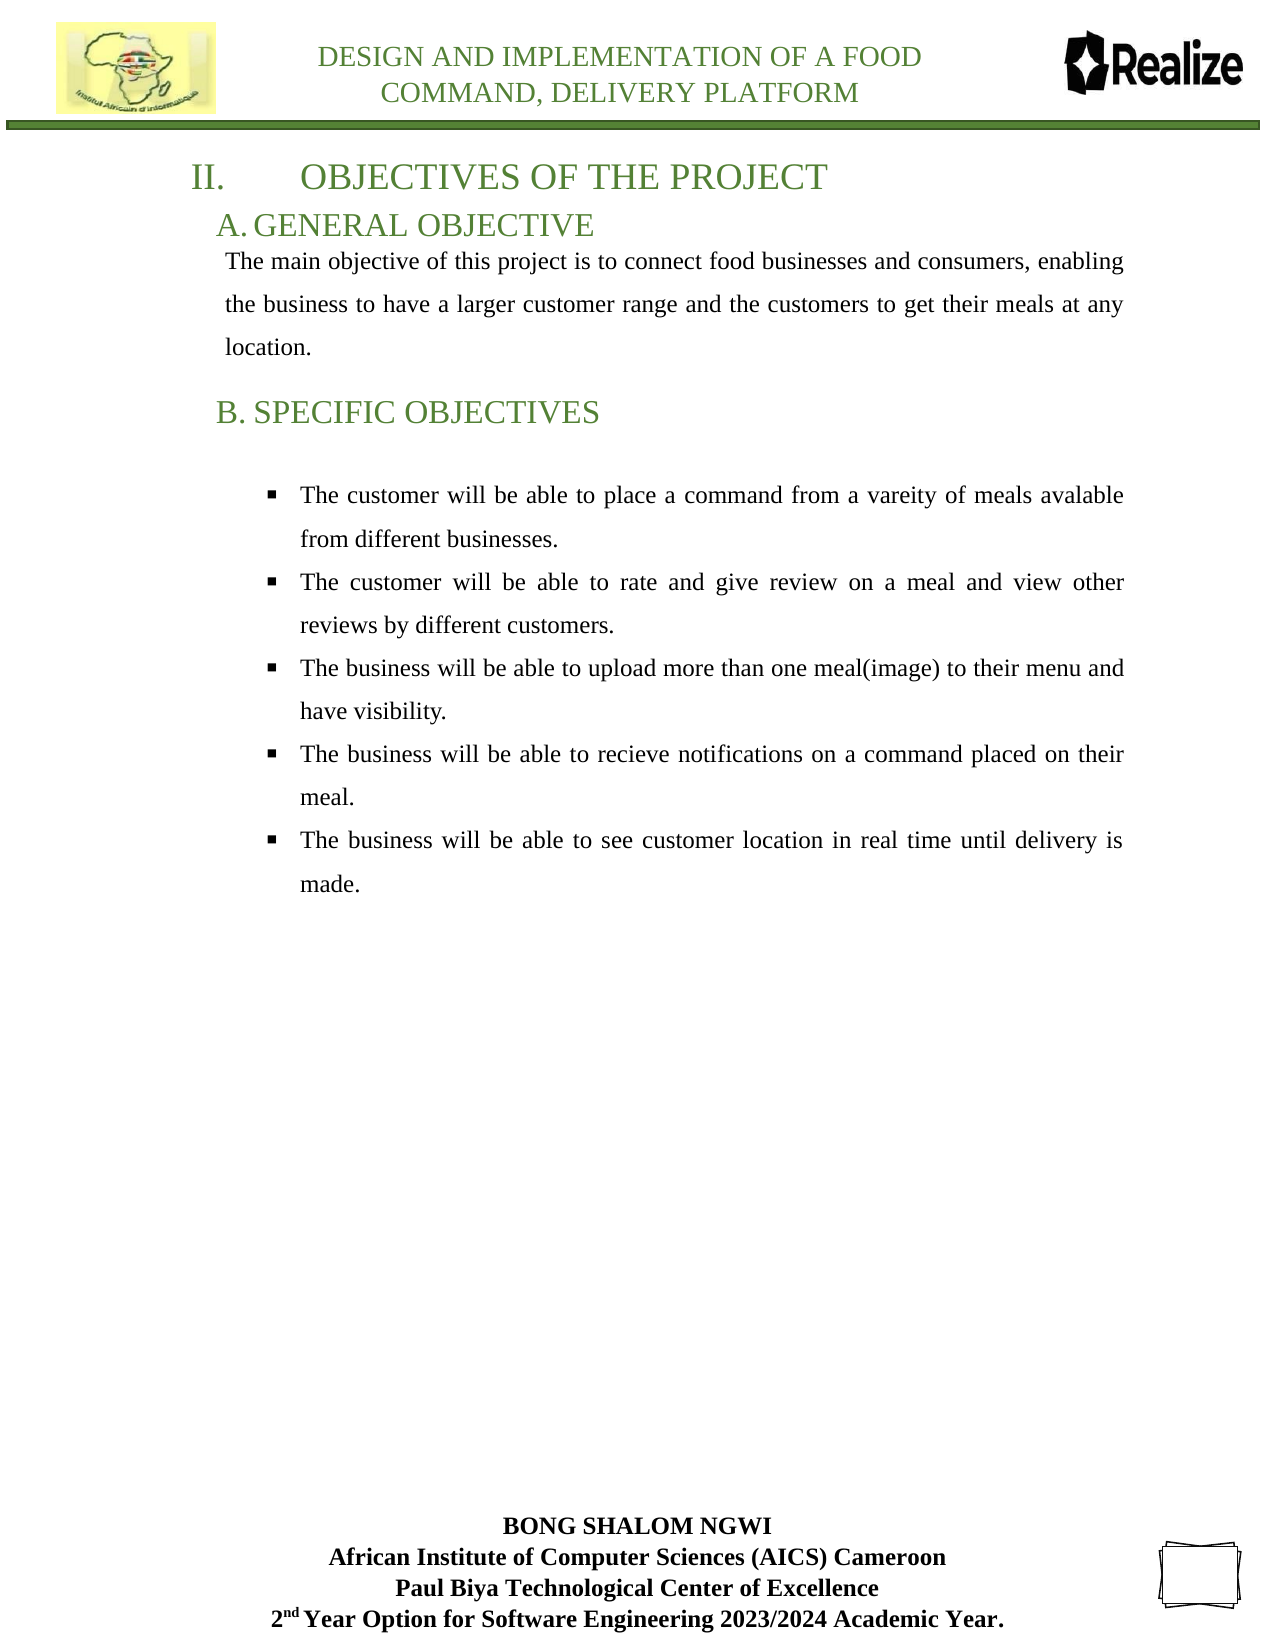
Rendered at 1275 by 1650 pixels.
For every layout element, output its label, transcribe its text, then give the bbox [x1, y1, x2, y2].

text The main objective of this project is to connect food businesses and consumers, enabling the business to have a larger customer range and the customers to get their meals at any location. [225, 246, 1125, 361]
list The customer will be able to rate and give review on a meal and view other reviews by different customers. [262, 567, 1125, 639]
subtitle GENERAL OBJECTIVE [216, 205, 1125, 243]
list The business will be able to recieve notifications on a command placed on their meal. [262, 739, 1125, 811]
list The customer will be able to place a command from a vareity of meals avalable from different businesses. [262, 481, 1125, 552]
picture [1064, 30, 1243, 95]
subtitle OBJECTIVES OF THE PROJECT [225, 154, 1125, 197]
picture [56, 22, 216, 114]
list The business will be able to upload more than one meal(image) to their menu and have visibility. [262, 653, 1125, 725]
list The business will be able to see customer location in real time until delivery is made. [262, 826, 1125, 897]
subtitle SPECIFIC OBJECTIVES [216, 392, 1125, 431]
